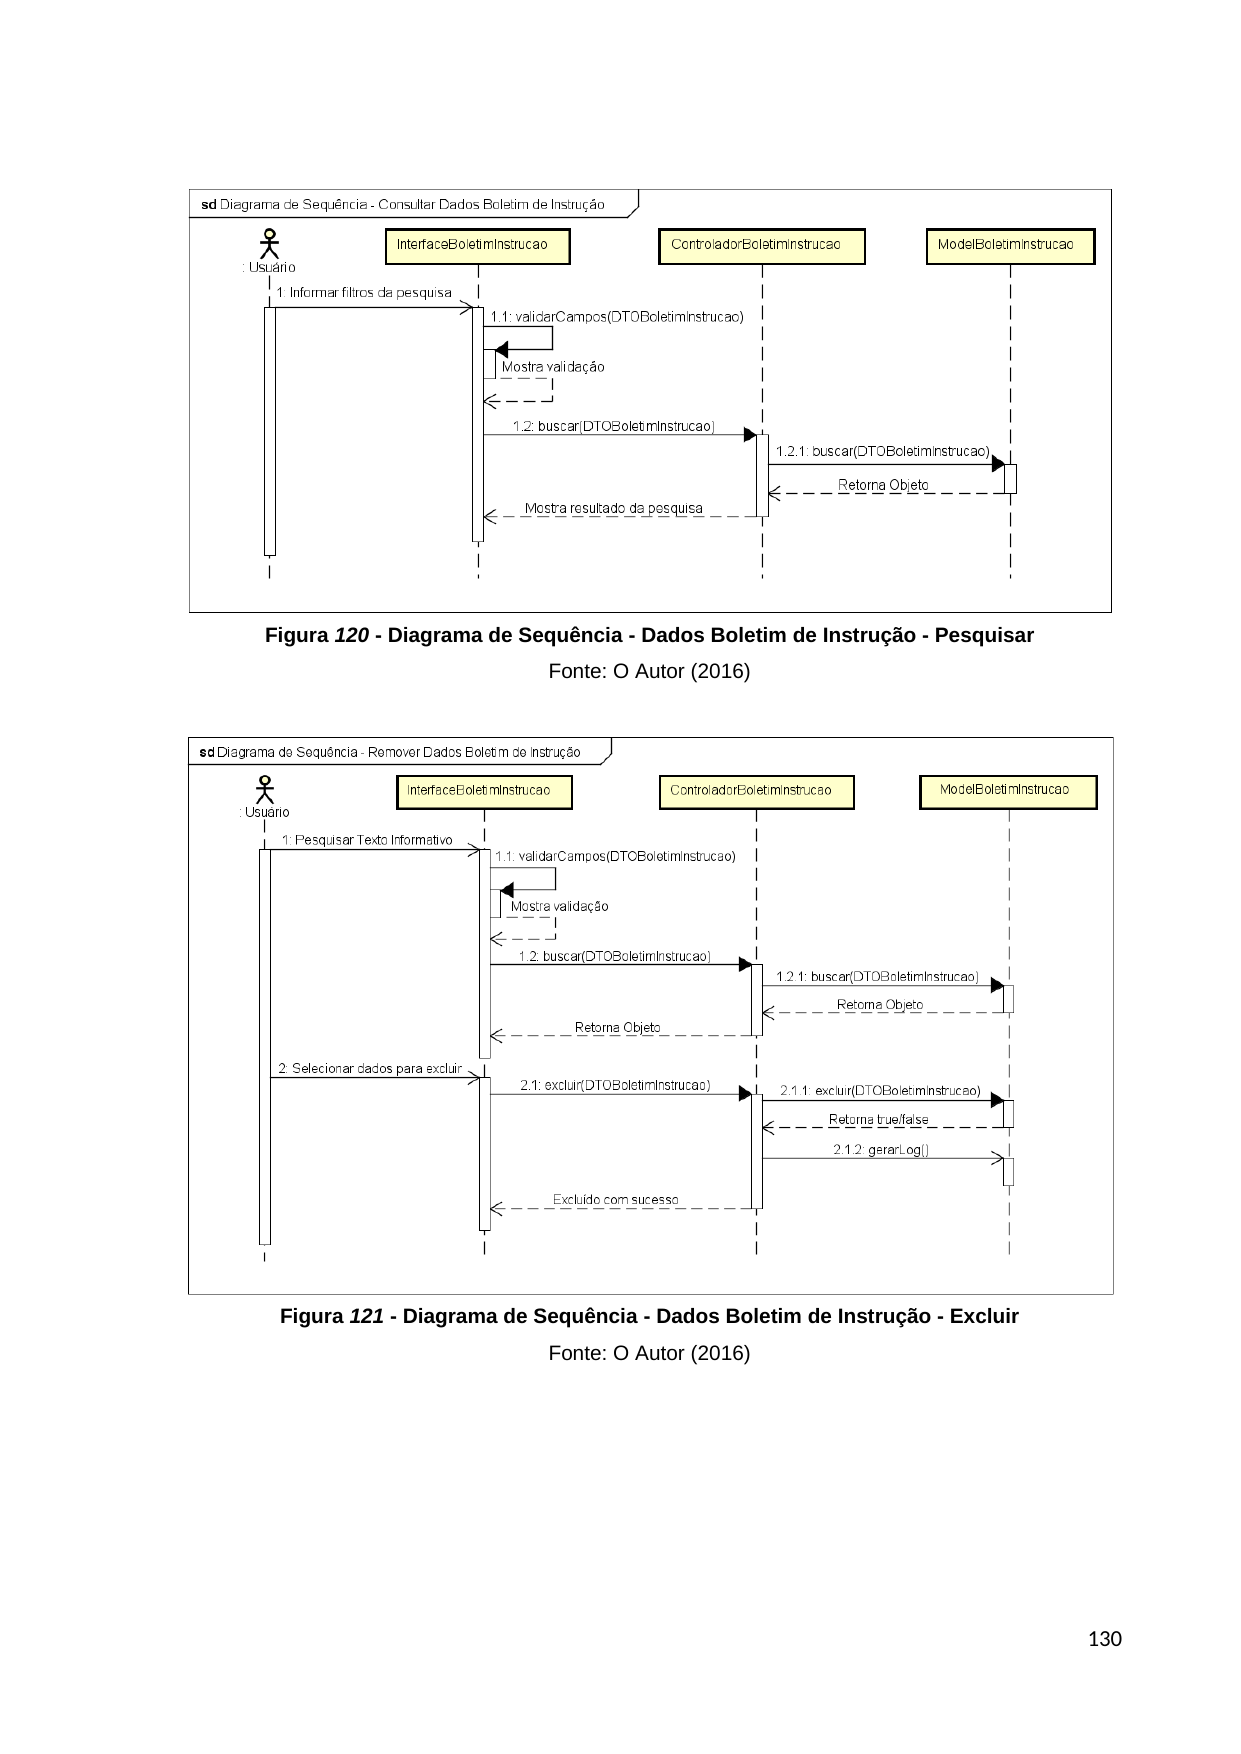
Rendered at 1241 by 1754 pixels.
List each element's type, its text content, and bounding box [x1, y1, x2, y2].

text Fonte: O Autor (2016) [177, 659, 1122, 683]
text Figura 120 - Diagrama de Sequência - Dados Boletim de Instrução - Pesquisar [177, 623, 1122, 647]
text Figura 121 - Diagrama de Sequência - Dados Boletim de Instrução - Excluir [177, 1304, 1122, 1328]
picture [177, 726, 1123, 1304]
text Fonte: O Autor (2016) [177, 1340, 1122, 1364]
picture [177, 177, 1123, 623]
